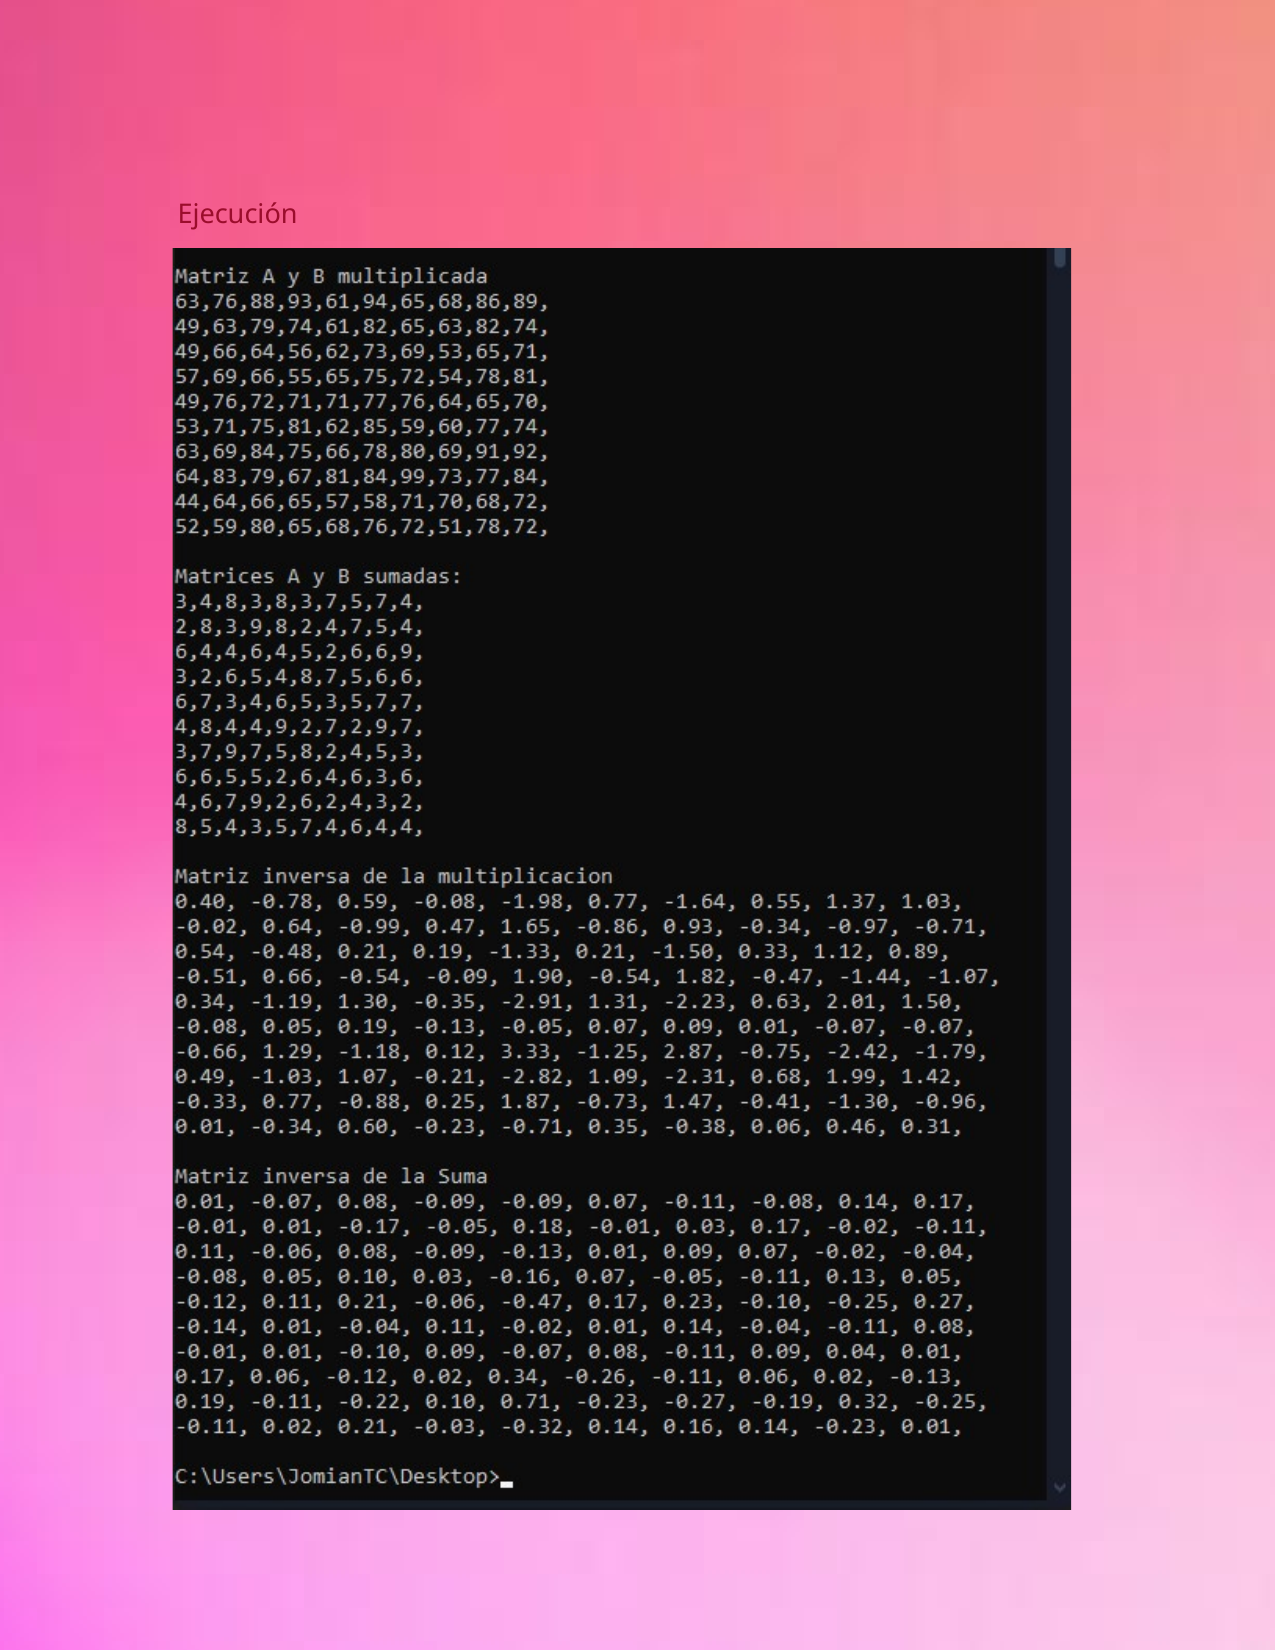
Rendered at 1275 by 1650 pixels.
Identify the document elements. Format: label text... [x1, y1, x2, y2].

subtitle Ejecución [177, 194, 1098, 231]
picture [0, 0, 1275, 1650]
